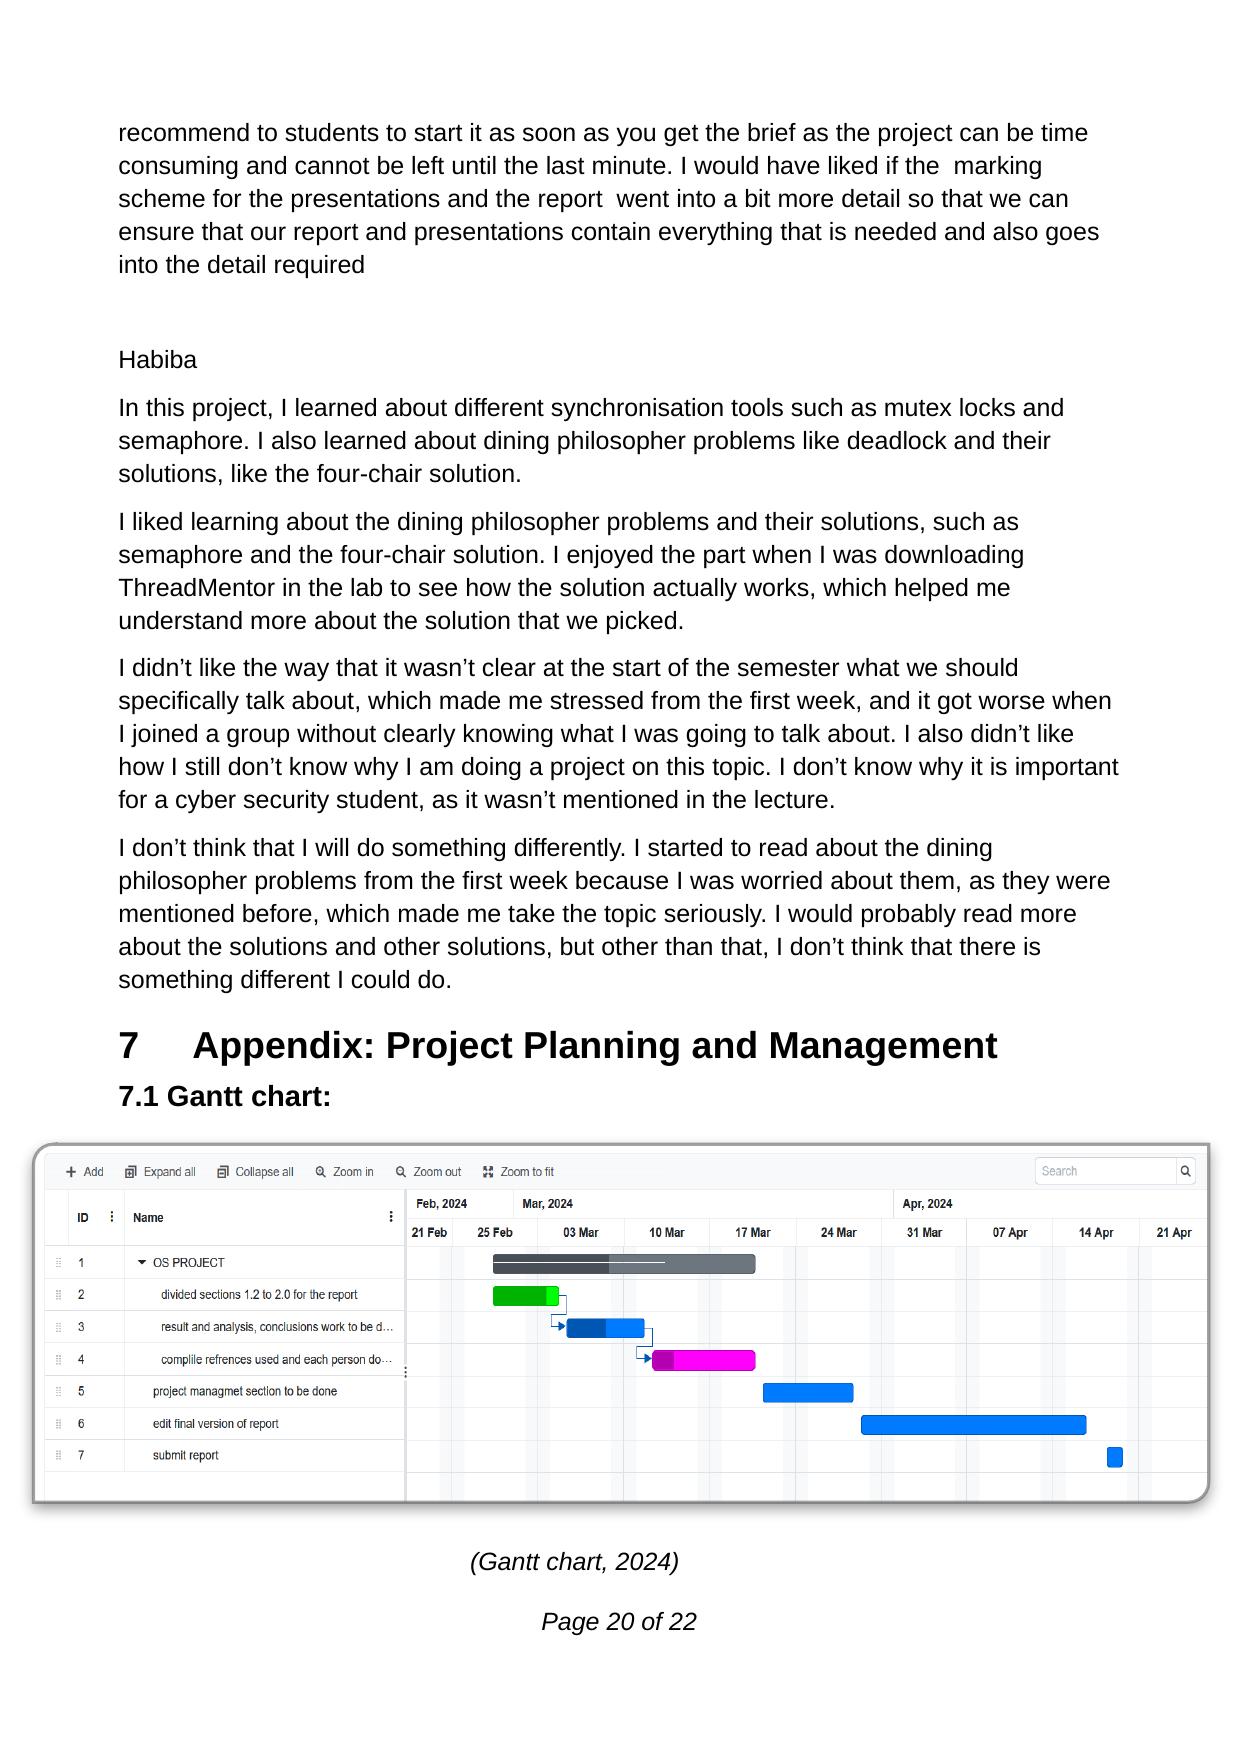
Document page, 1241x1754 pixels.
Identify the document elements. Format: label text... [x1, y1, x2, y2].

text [118, 118, 1122, 279]
text In this project, I learned about different synchronisation tools such as mutex locks and semaphore. I also learned about dining philosopher problems like deadlock and their solutions, like the four-chair solution. [118, 393, 1122, 488]
text I didn’t like the way that it wasn’t clear at the start of the semester what we should specifically talk about, which made me stressed from the first week, and it got worse when I joined a group without clearly knowing what I was going to talk about. I also didn’t like how I still don’t know why I am doing a project on this topic. I don’t know why it is important for a cyber security student, as it wasn’t mentioned in the lecture. [118, 653, 1122, 814]
text I don’t think that I will do something differently. I started to read about the dining philosopher problems from the first week because I was worried about them, as they were mentioned before, which made me take the topic seriously. I would probably read more about the solutions and other solutions, but other than that, I don’t think that there is something different I could do. [118, 833, 1122, 994]
picture [36, 1146, 1207, 1500]
subtitle Appendix: Project Planning and Management [118, 1023, 1122, 1066]
text (Gantt chart, 2024) [29, 1547, 1122, 1576]
text Habiba [118, 345, 1122, 374]
text 7.1 Gantt chart: [118, 1079, 1122, 1112]
text I liked learning about the dining philosopher problems and their solutions, such as semaphore and the four-chair solution. I enjoyed the part when I was downloading ThreadMentor in the lab to see how the solution actually works, which helped me understand more about the solution that we picked. [118, 507, 1122, 634]
